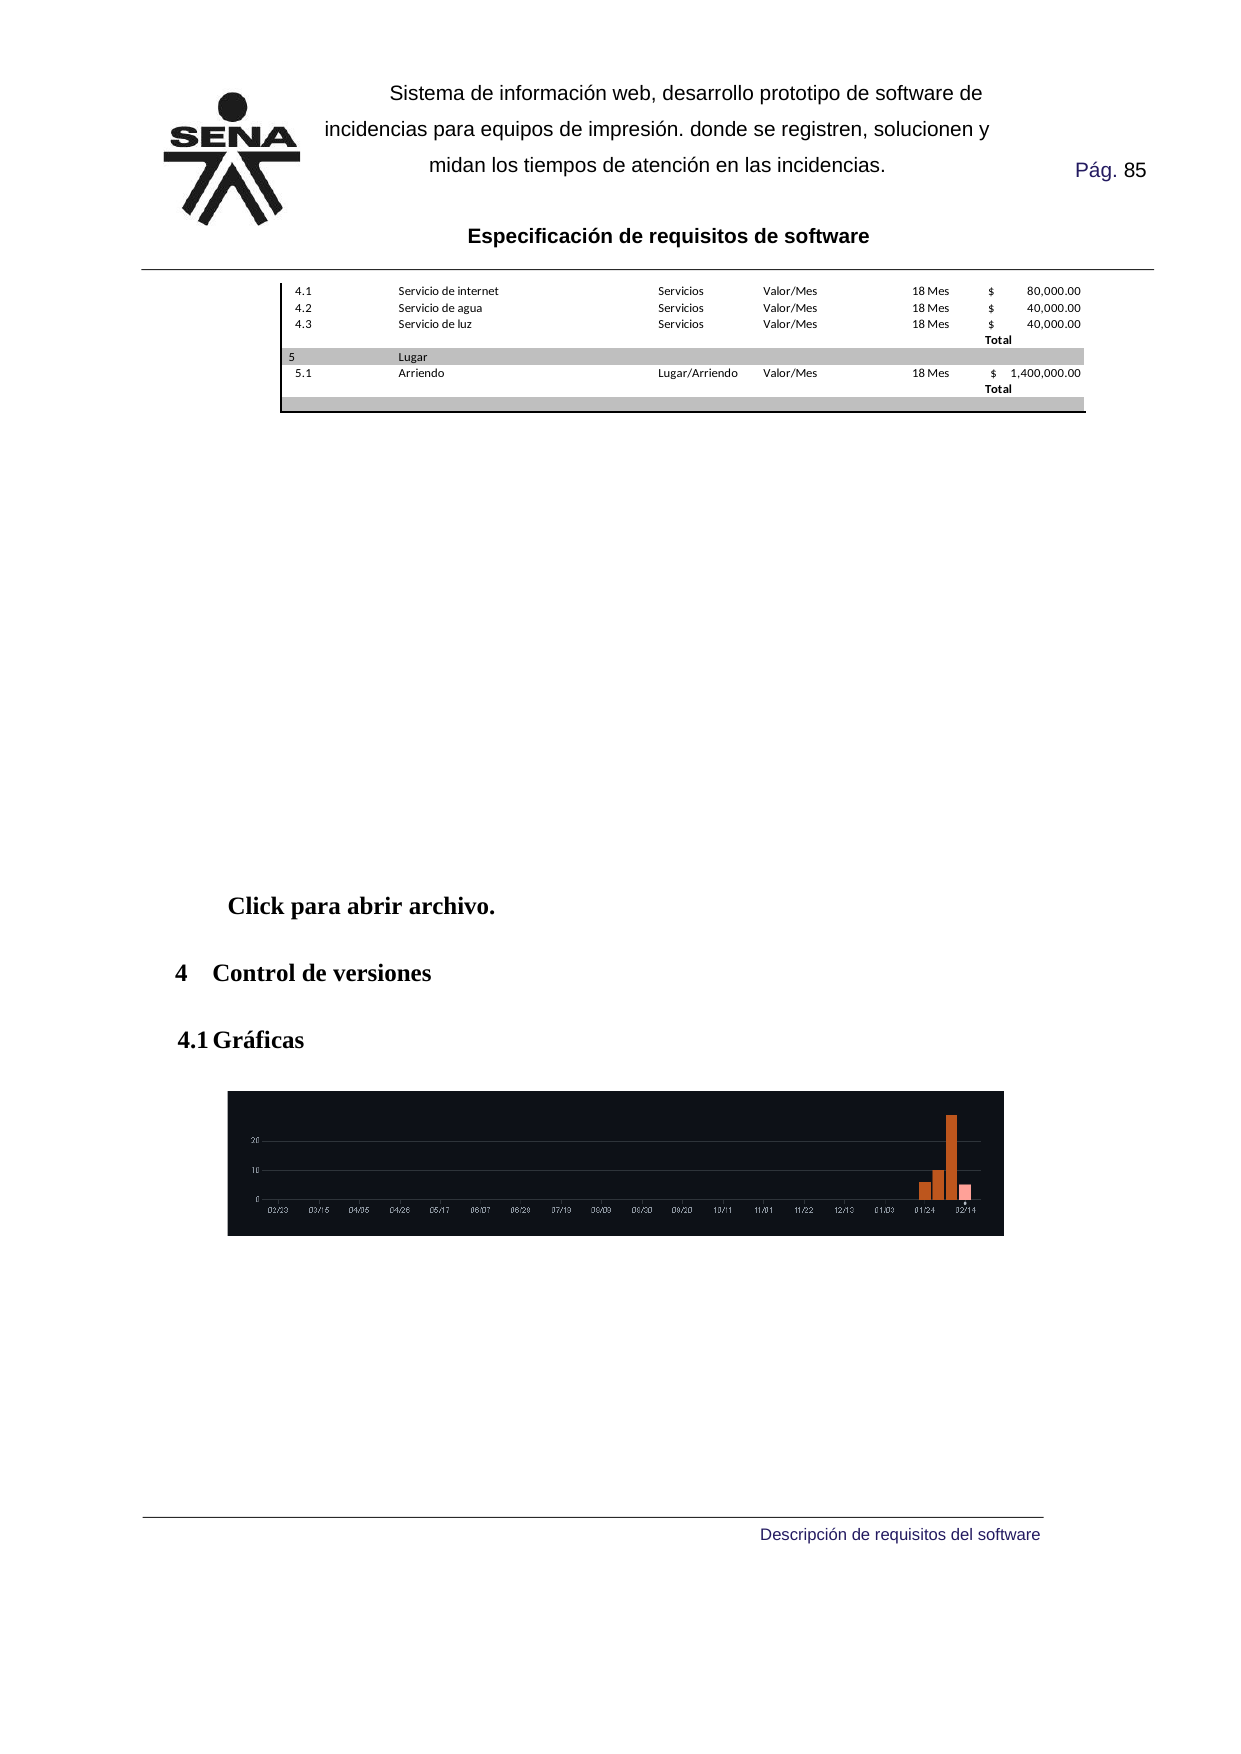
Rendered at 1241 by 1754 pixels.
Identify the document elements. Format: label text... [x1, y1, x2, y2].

picture [163, 88, 301, 226]
picture [227, 1091, 1004, 1236]
list Click para abrir archivo. [227, 891, 1092, 920]
list Gráficas [177, 1025, 1092, 1053]
list Control de versiones [175, 958, 1092, 987]
